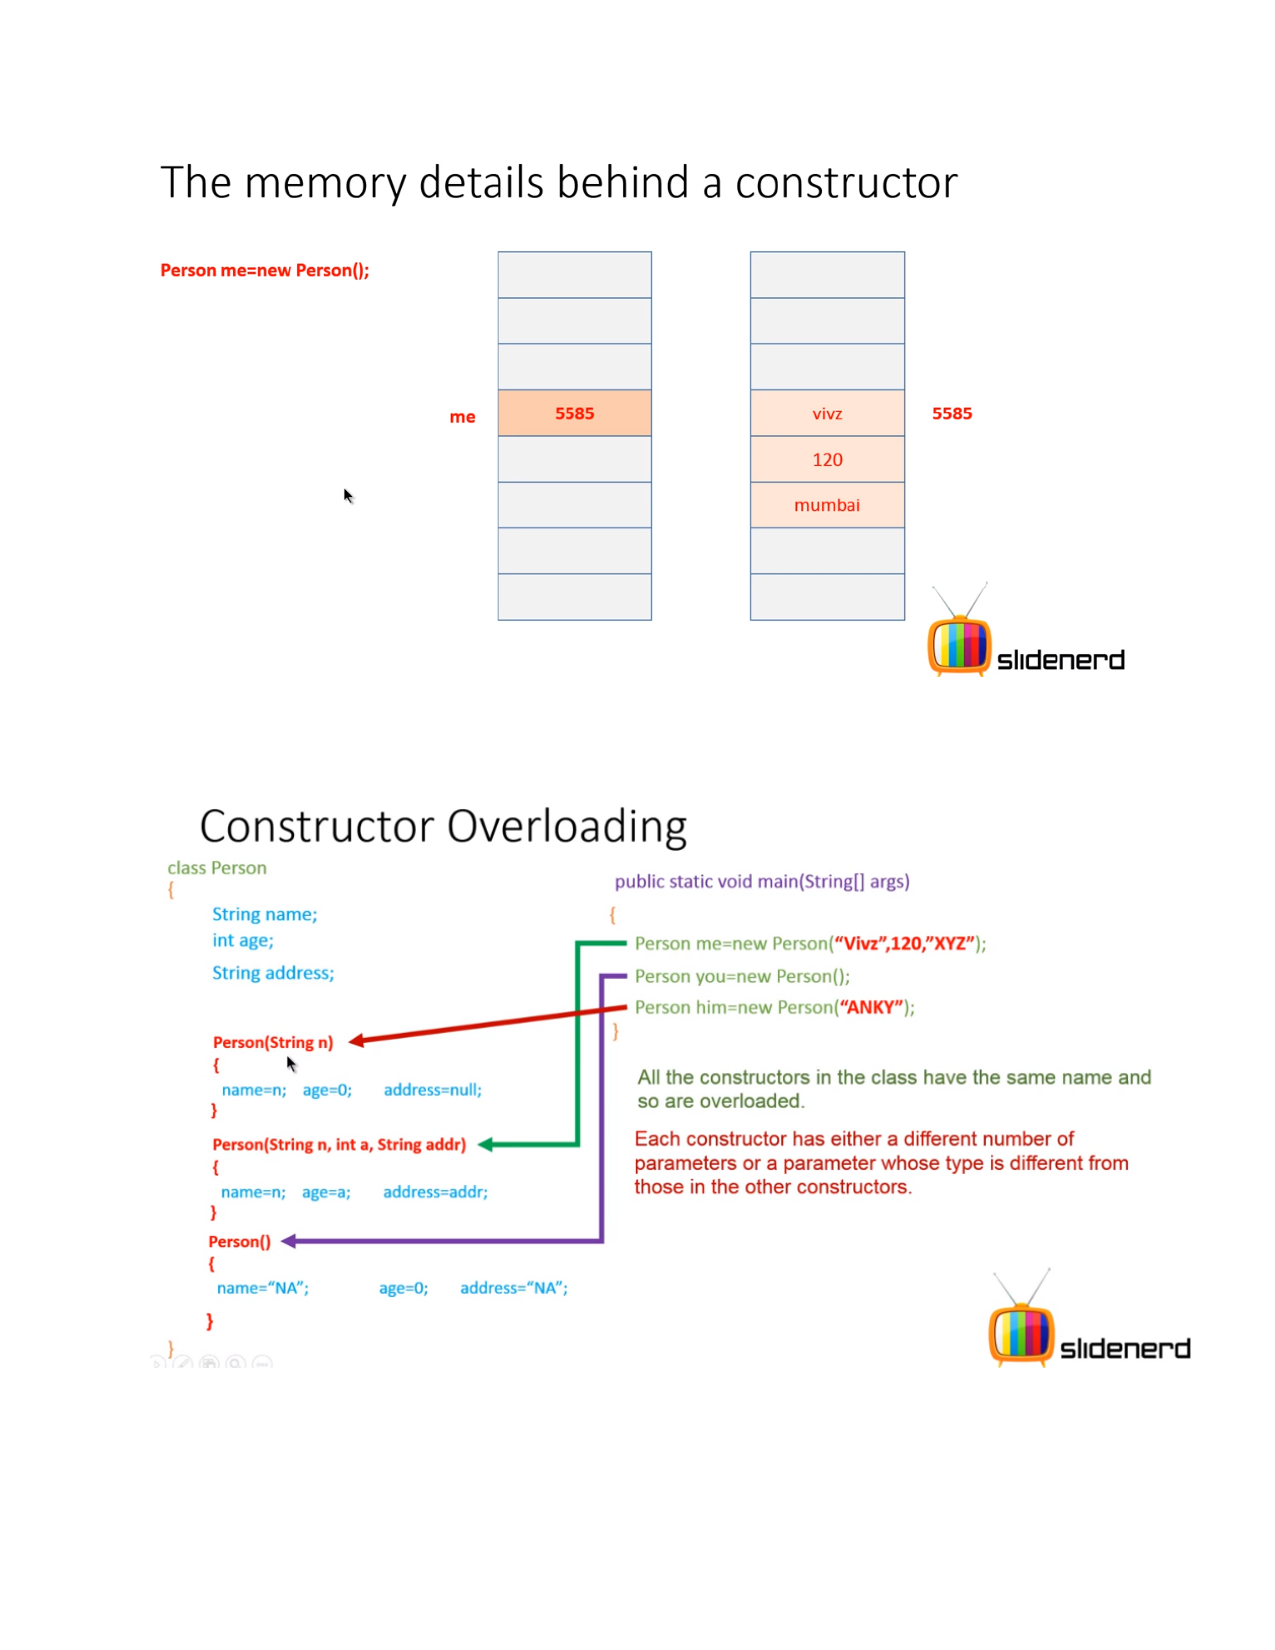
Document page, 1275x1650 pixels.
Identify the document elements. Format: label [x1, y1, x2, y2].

picture [150, 794, 1195, 1368]
picture [150, 150, 1125, 677]
